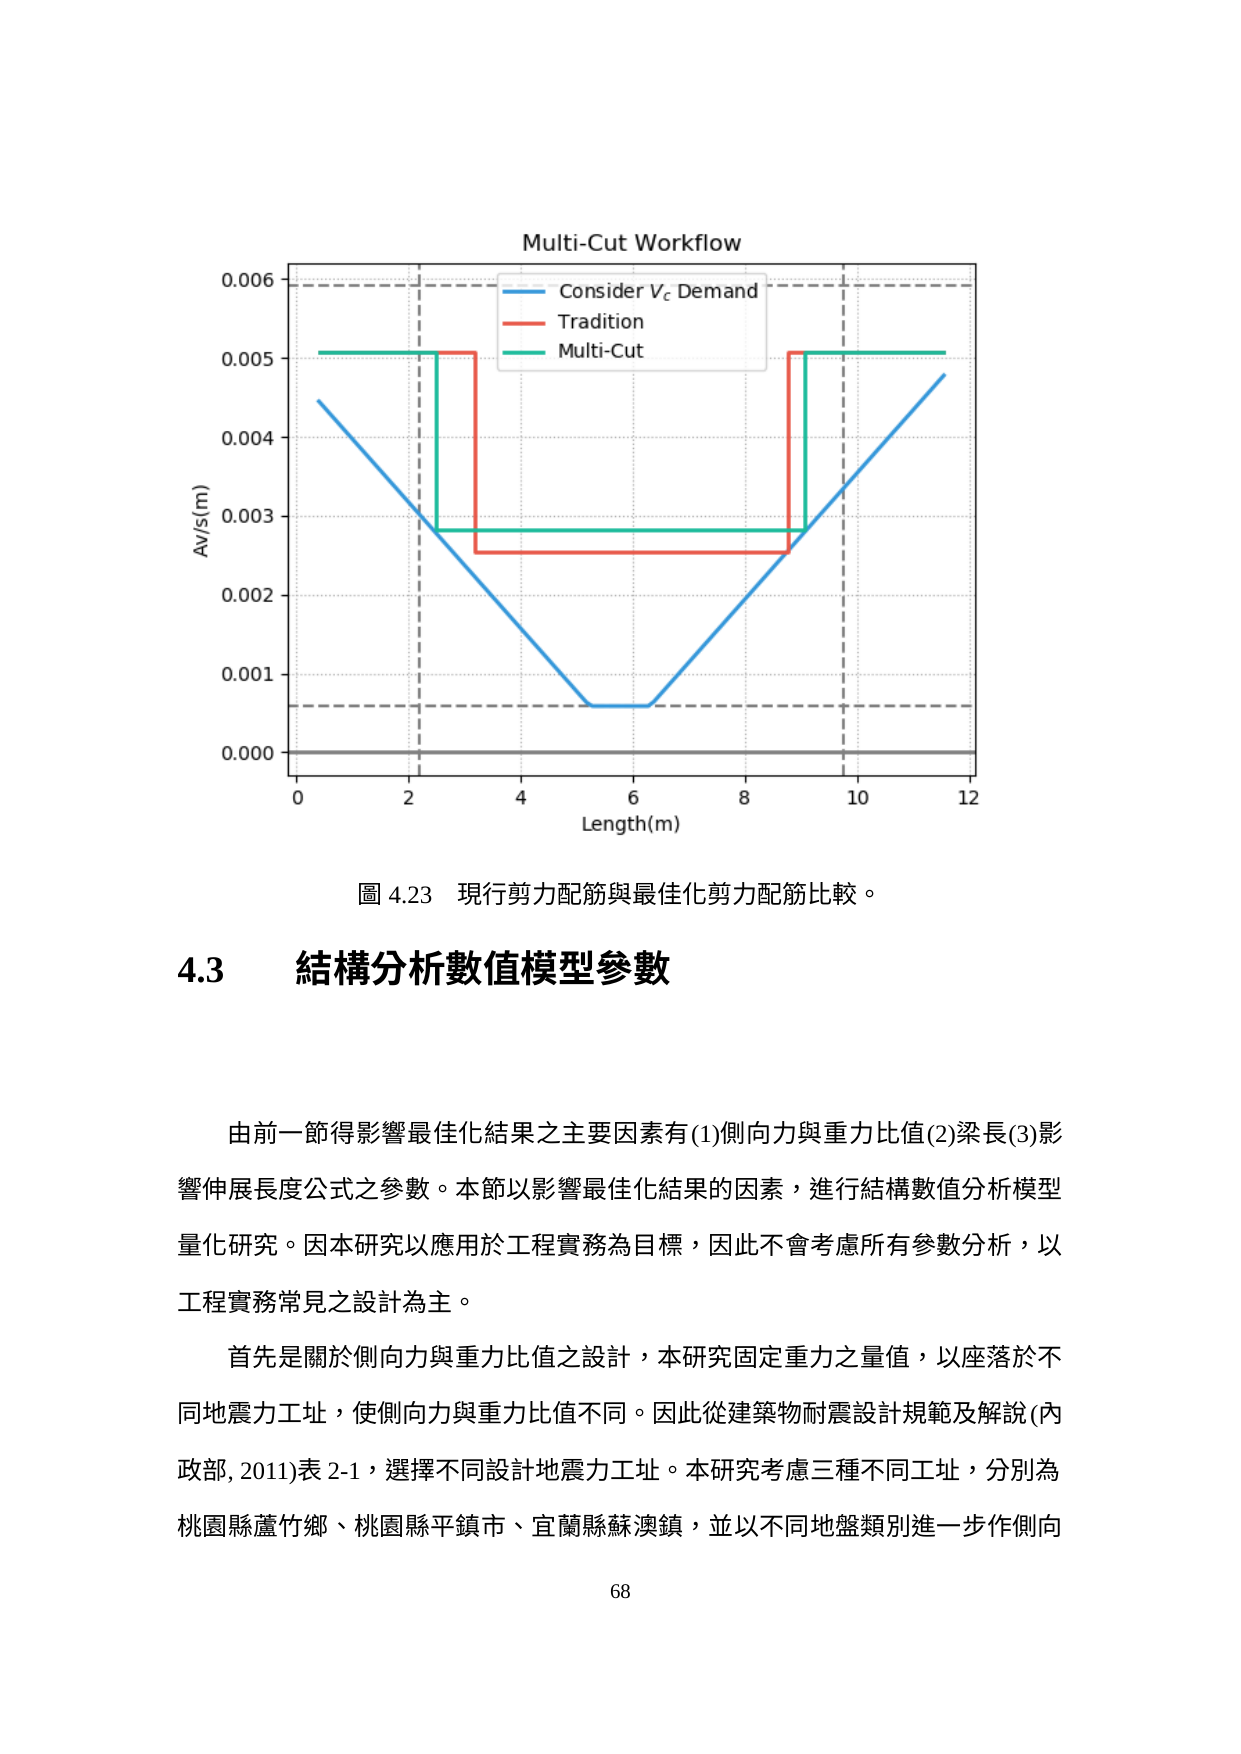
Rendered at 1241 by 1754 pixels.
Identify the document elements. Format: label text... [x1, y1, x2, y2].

picture [177, 184, 1063, 849]
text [177, 1337, 1063, 1543]
text 由前一節得影響最佳化結果之主要因素有(1)側向力與重力比值(2)梁長(3)影響伸展長度公式之參數。本節以影響最佳化結果的因素，進行結構數值分析模型量化研究。因本研究以應用於工程實務為目標，因此不會考慮所有參數分析，以工程實務常見之設計為主。 [177, 1113, 1063, 1319]
subtitle 結構分析數值模型參數 [177, 929, 1063, 1004]
